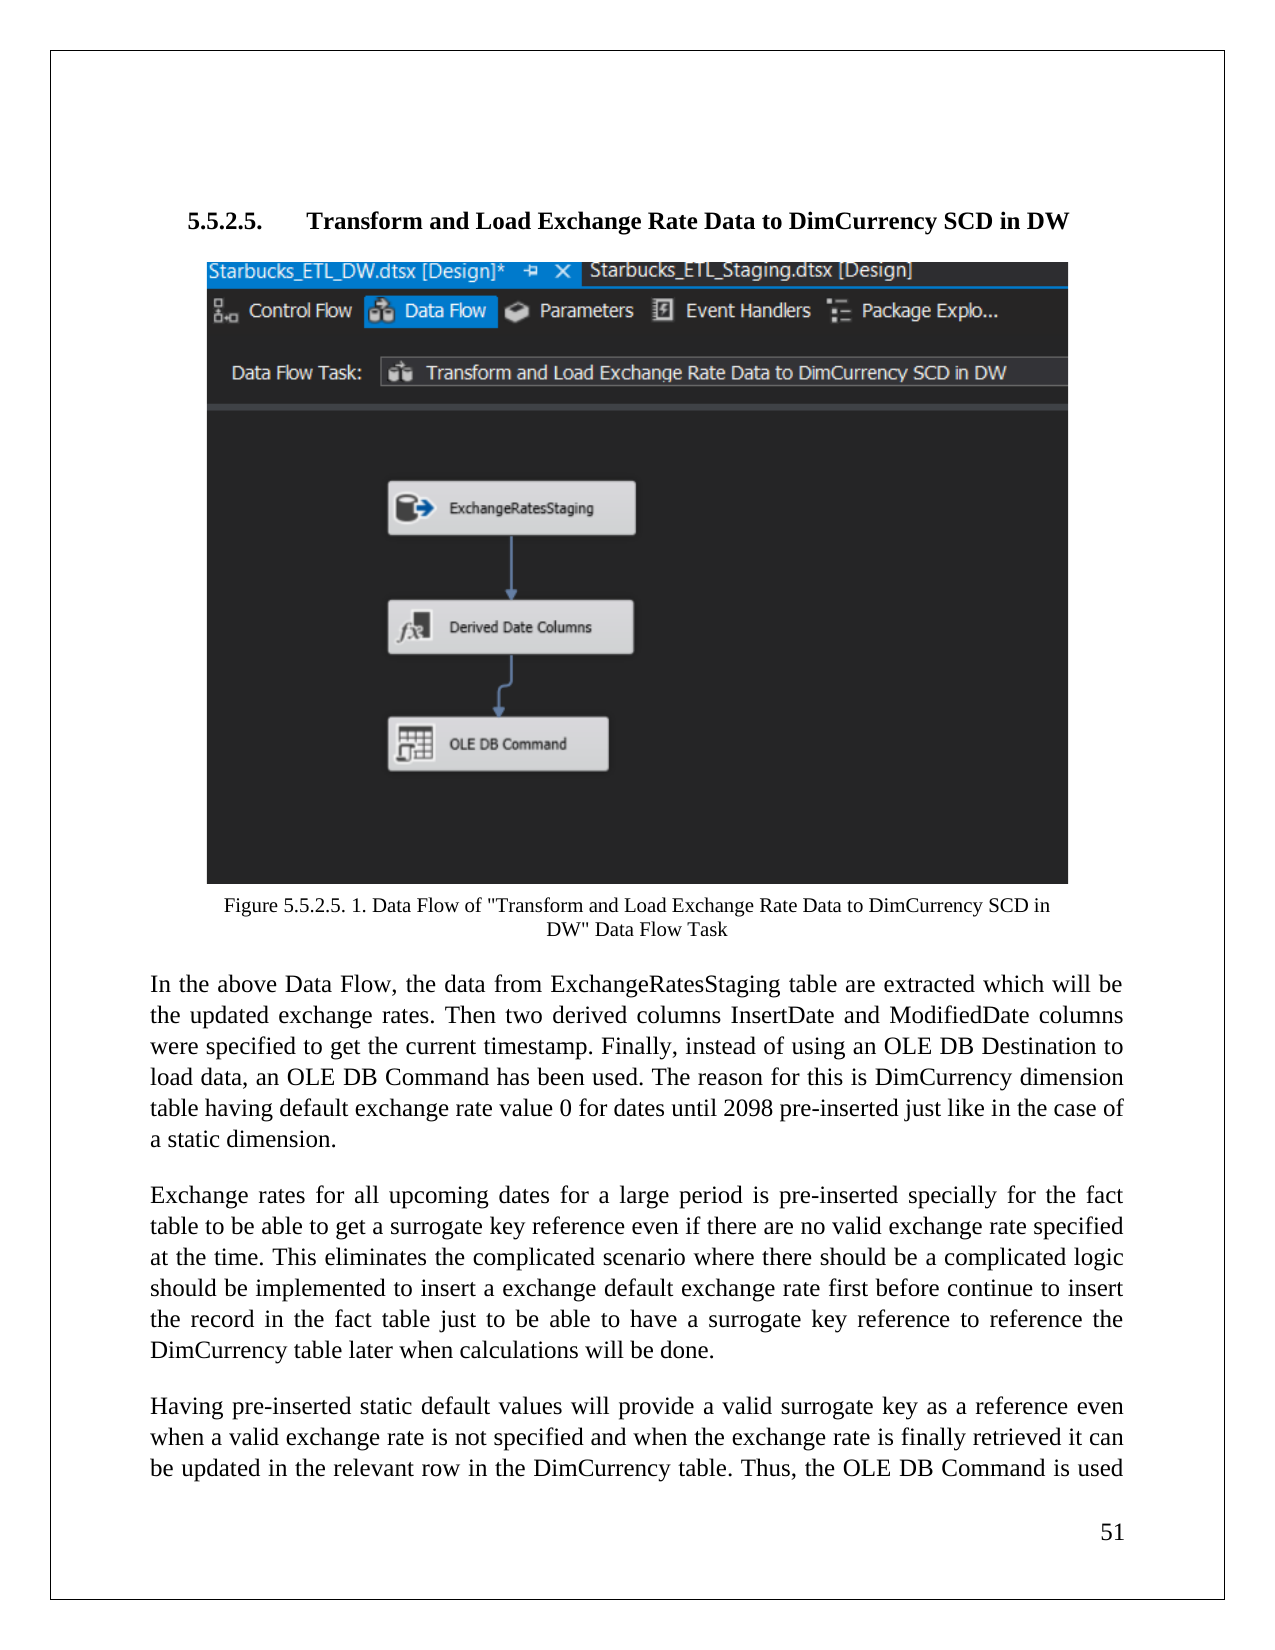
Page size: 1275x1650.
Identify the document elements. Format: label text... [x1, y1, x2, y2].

subtitle Transform and Load Exchange Rate Data to DimCurrency SCD in DW [187, 206, 1125, 235]
picture [206, 262, 1069, 884]
text Exchange rates for all upcoming dates for a large period is pre-inserted specially for the fact table to be able to get a surrogate key reference even if there are no valid exchange rate specified at the time. This eliminates the complicated scenario where there should be a complicated logic should be implemented to insert a exchange default exchange rate first before continue to insert the record in the fact table just to be able to have a surrogate key reference to reference the DimCurrency table later when calculations will be done. [150, 1180, 1125, 1364]
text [150, 1391, 1125, 1482]
